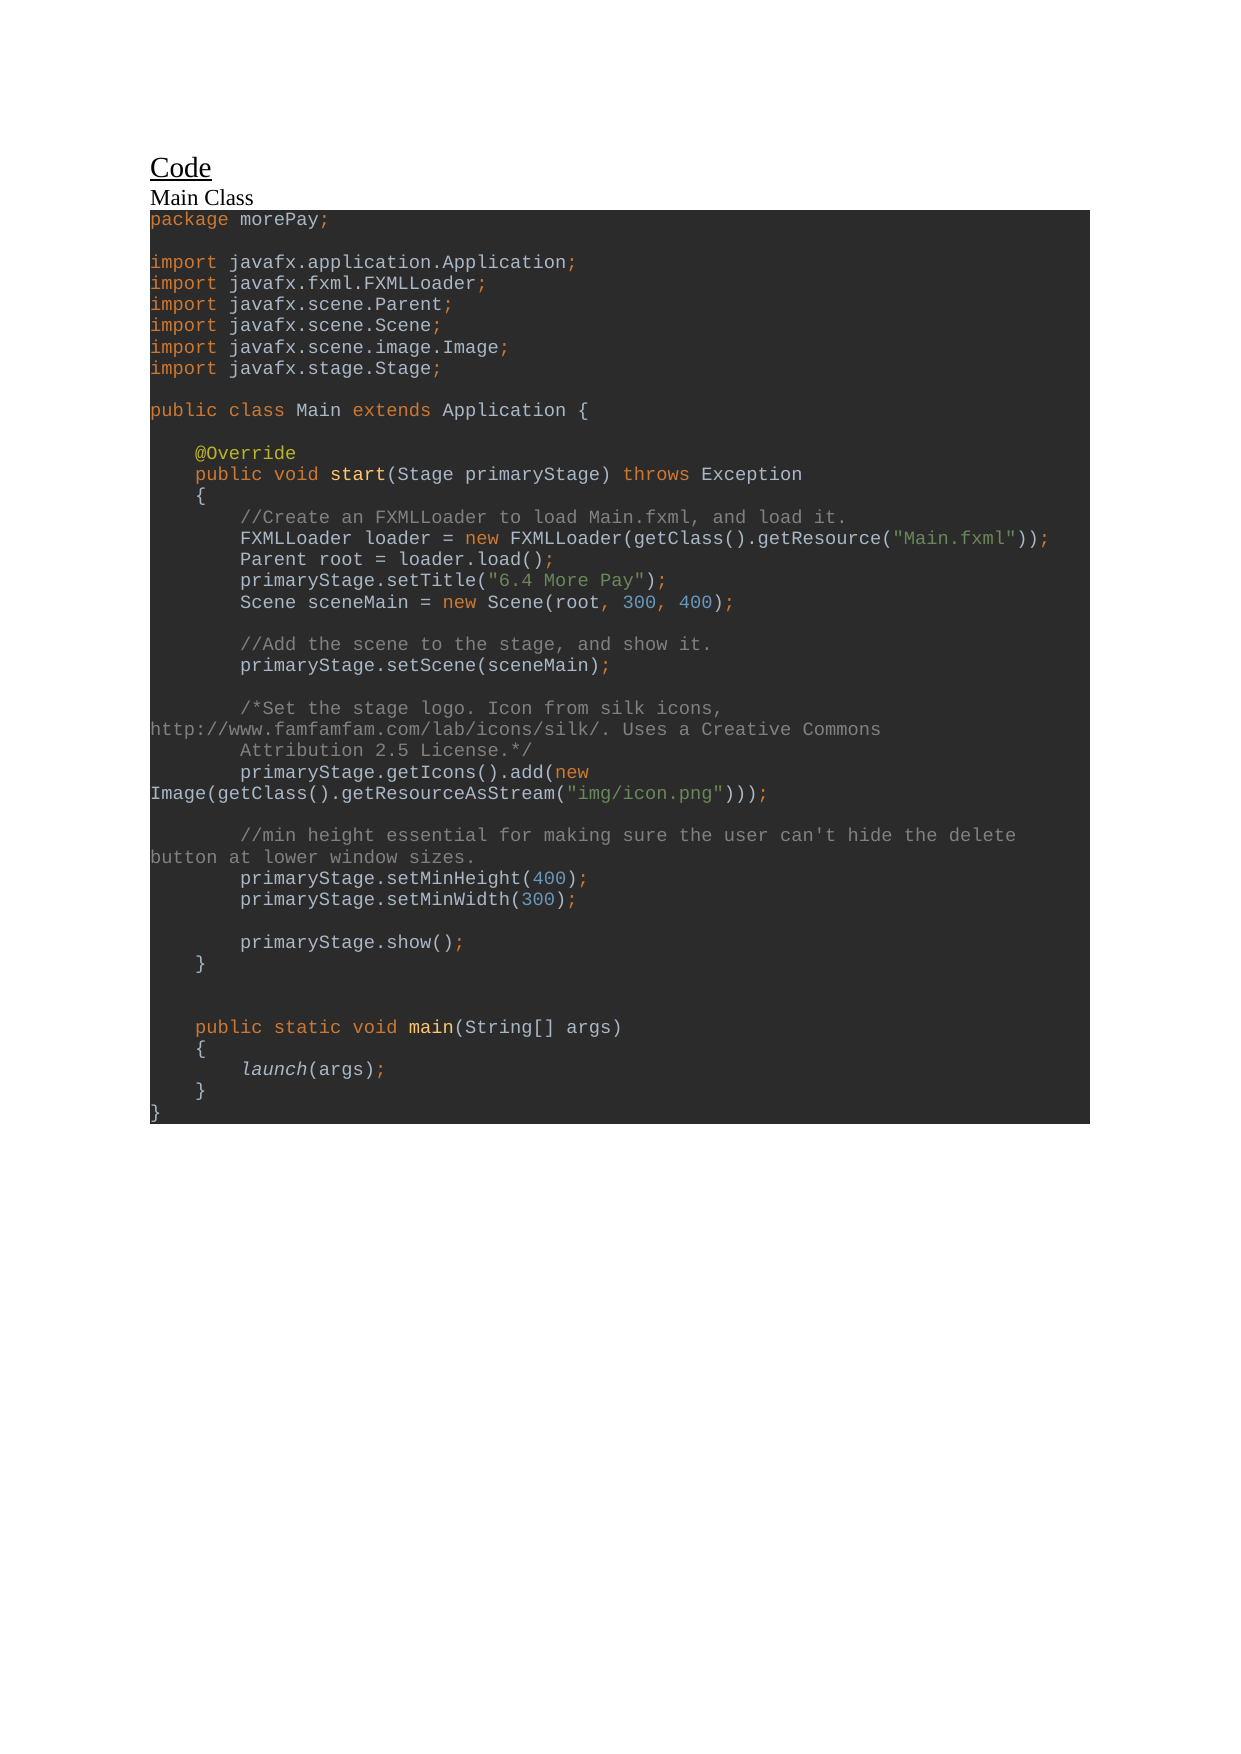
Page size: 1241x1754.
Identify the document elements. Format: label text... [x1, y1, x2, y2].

text Main Class [150, 183, 1090, 210]
text package morePay; import javafx.application.Application; import javafx.fxml.FXMLLoader; import javafx.scene.Parent; import javafx.scene.Scene; import javafx.scene.image.Image; import javafx.stage.Stage; public class Main extends Application { @Override public void start(Stage primaryStage) throws Exception { //Create an FXMLLoader to load Main.fxml, and load it. FXMLLoader loader = new FXMLLoader(getClass().getResource("Main.fxml")); Parent root = loader.load(); primaryStage.setTitle("6.4 More Pay"); Scene sceneMain = new Scene(root, 300, 400); //Add the scene to the stage, and show it. primaryStage.setScene(sceneMain); /*Set the stage logo. Icon from silk icons, http://www.famfamfam.com/lab/icons/silk/. Uses a Creative Commons Attribution 2.5 License.*/ primaryStage.getIcons().add(new Image(getClass().getResourceAsStream("img/icon.png"))); //min height essential for making sure the user can't hide the delete button at lower window sizes. primaryStage.setMinHeight(400); primaryStage.setMinWidth(300); primaryStage.show(); } public static void main(String[] args) { launch(args); } } [150, 210, 1090, 1124]
text Code [150, 150, 1090, 183]
